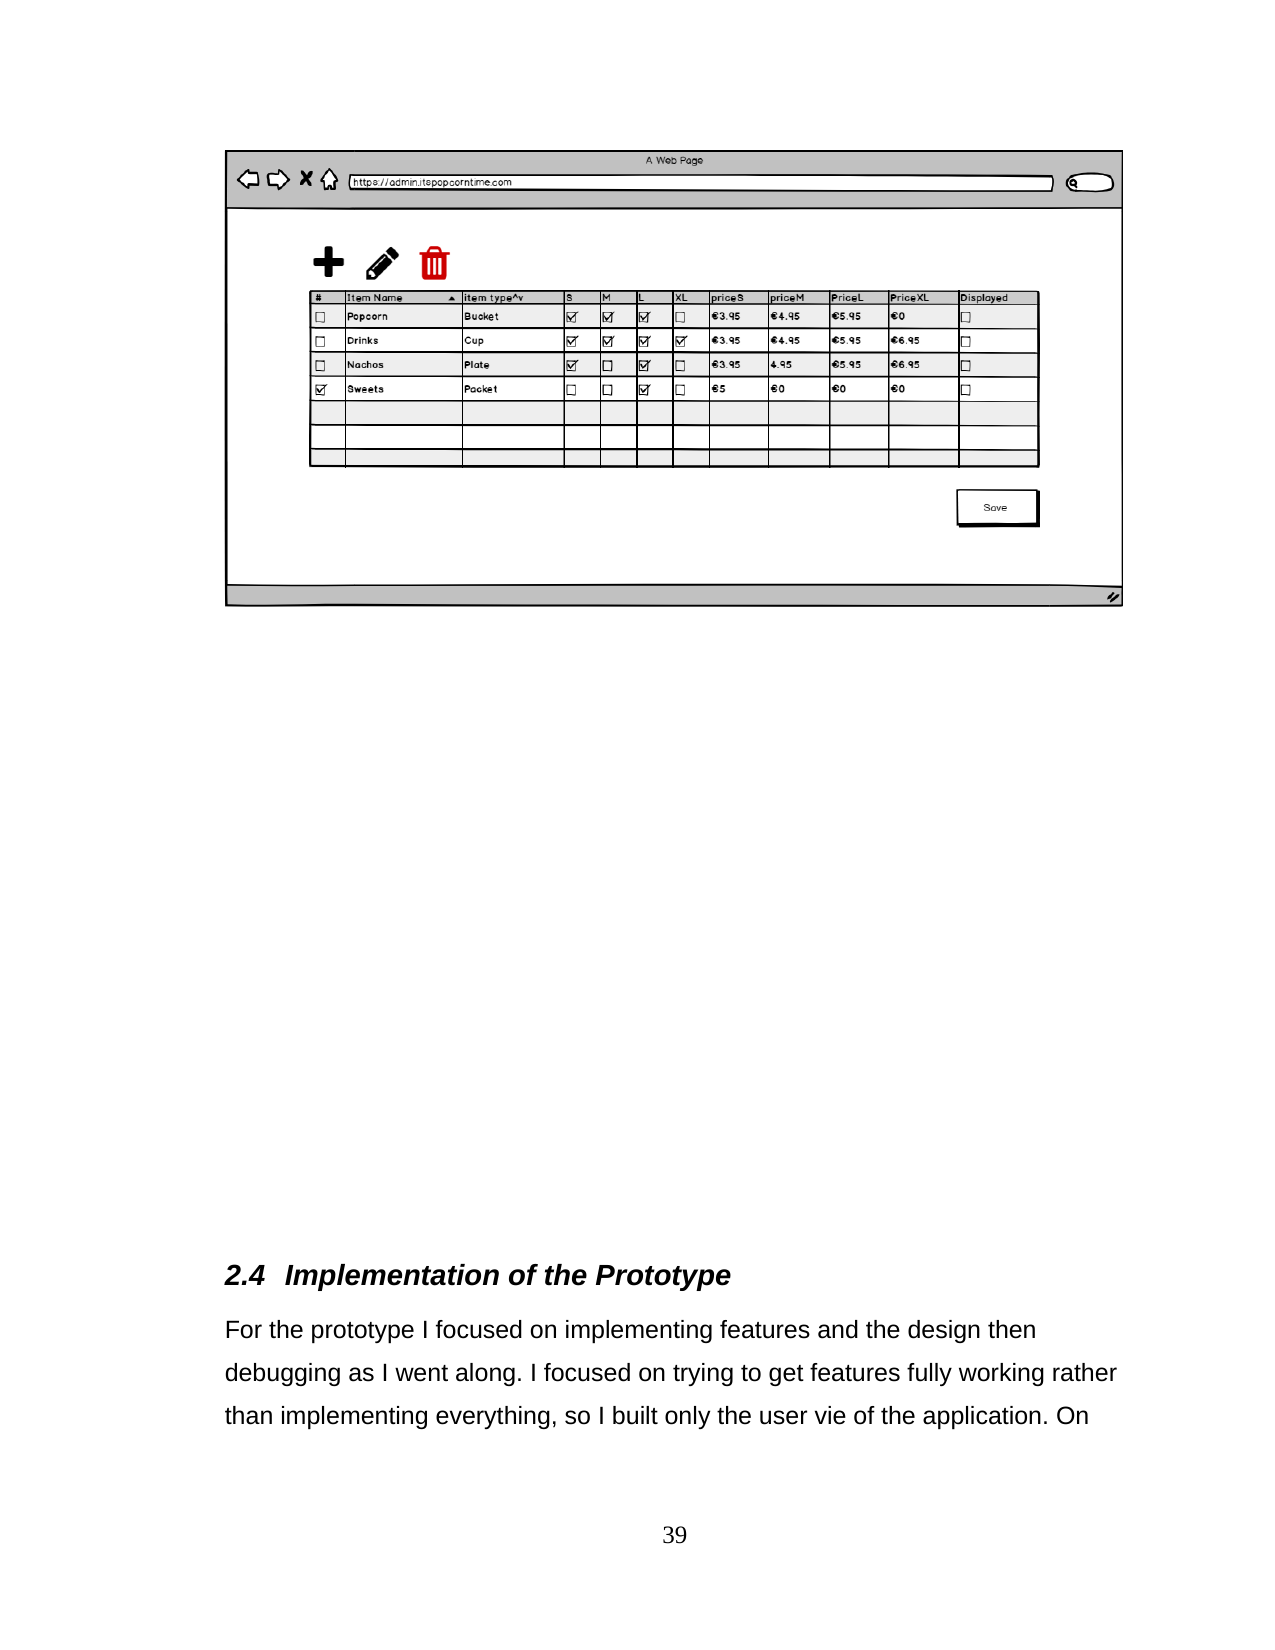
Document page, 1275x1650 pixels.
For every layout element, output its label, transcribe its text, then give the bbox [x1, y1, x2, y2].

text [224, 1315, 1125, 1430]
subtitle Implementation of the Prototype [224, 1258, 1125, 1292]
picture [224, 150, 1123, 607]
